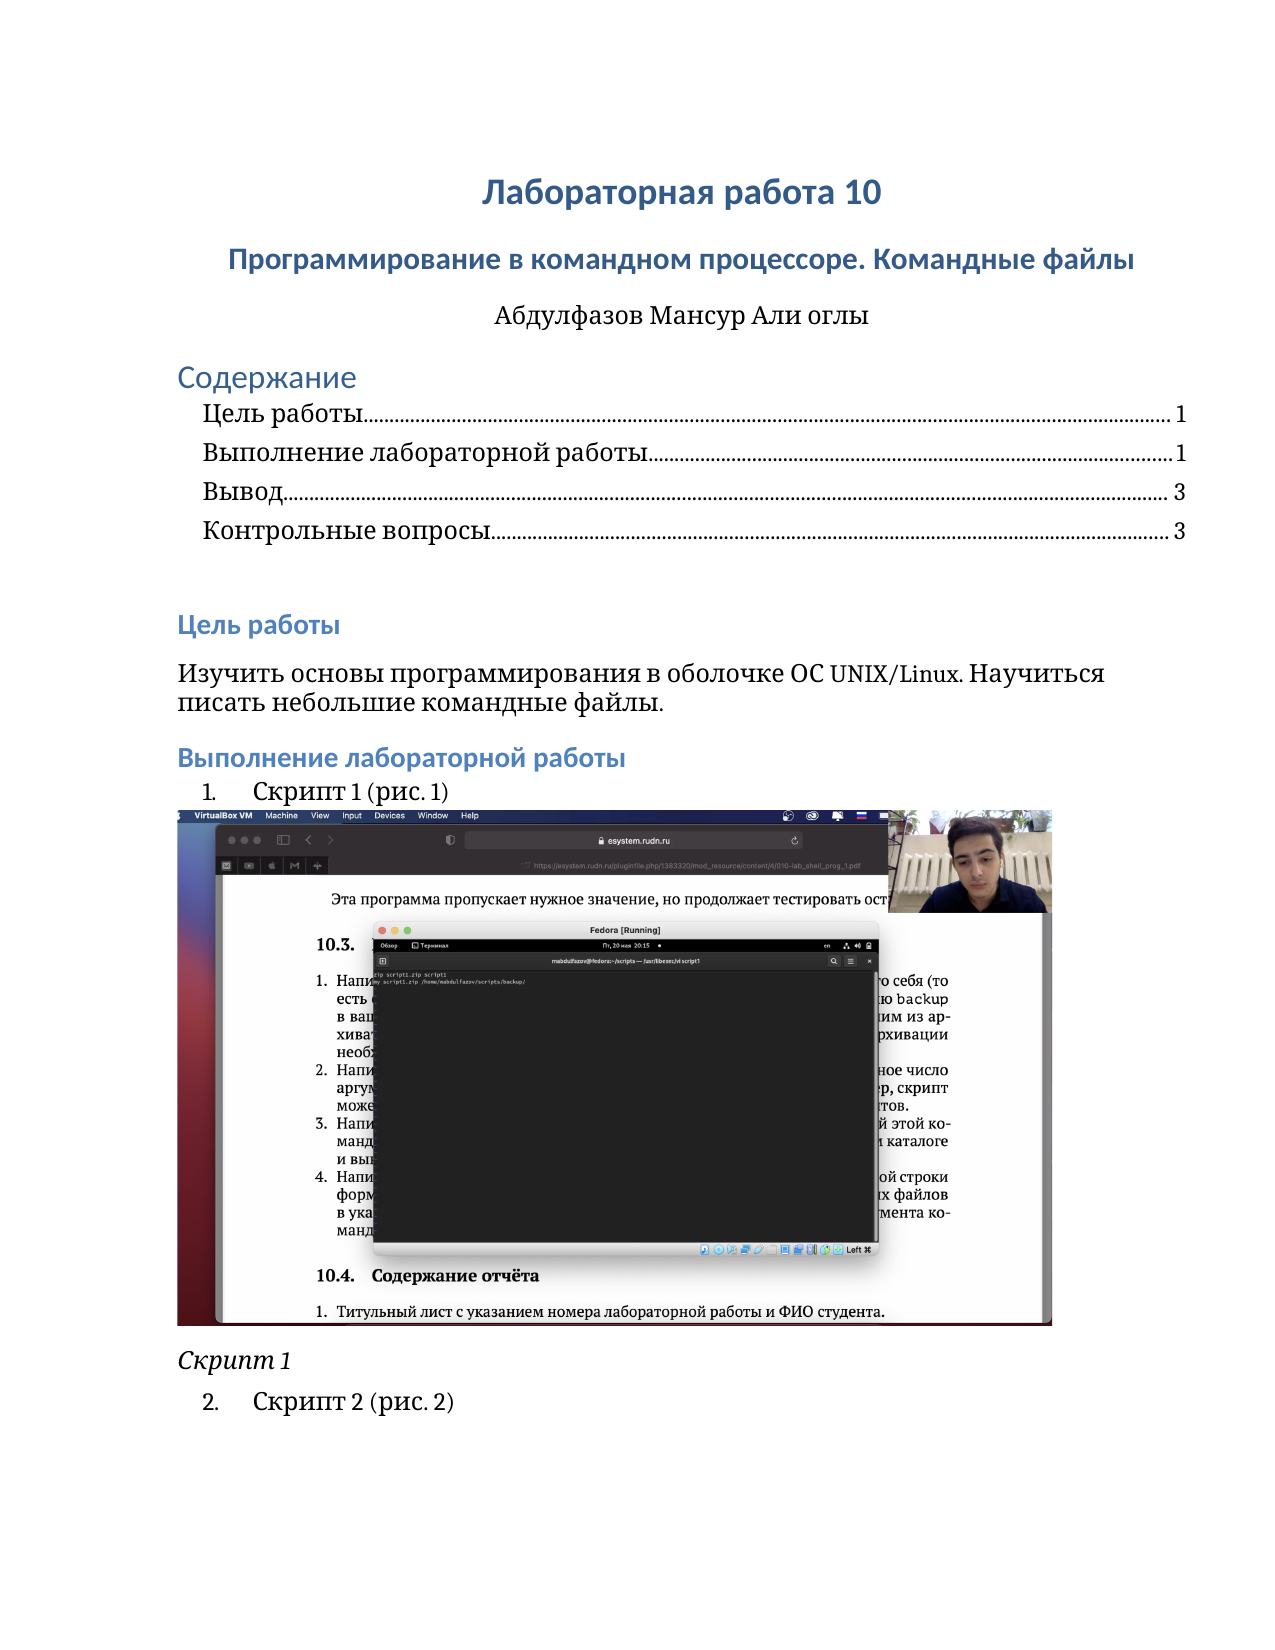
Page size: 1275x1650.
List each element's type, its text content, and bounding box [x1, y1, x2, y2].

text Абдулфазов Мансур Али оглы [177, 302, 1186, 331]
picture [177, 810, 1053, 1326]
title Лабораторная работа 10 [177, 168, 1186, 214]
list Скрипт 2 (рис. 2) [202, 1388, 1186, 1417]
subtitle Выполнение лабораторной работы [177, 739, 1186, 774]
subtitle Цель работы [177, 606, 1186, 642]
list Скрипт 1 (рис. 1) [202, 778, 1186, 807]
text Скрипт 1 [177, 1347, 1186, 1376]
subtitle Программирование в командном процессоре. Командные файлы [177, 239, 1186, 277]
text Изучить основы программирования в оболочке ОС UNIX/Linux. Научиться писать небольшие командные файлы. [177, 660, 1186, 718]
